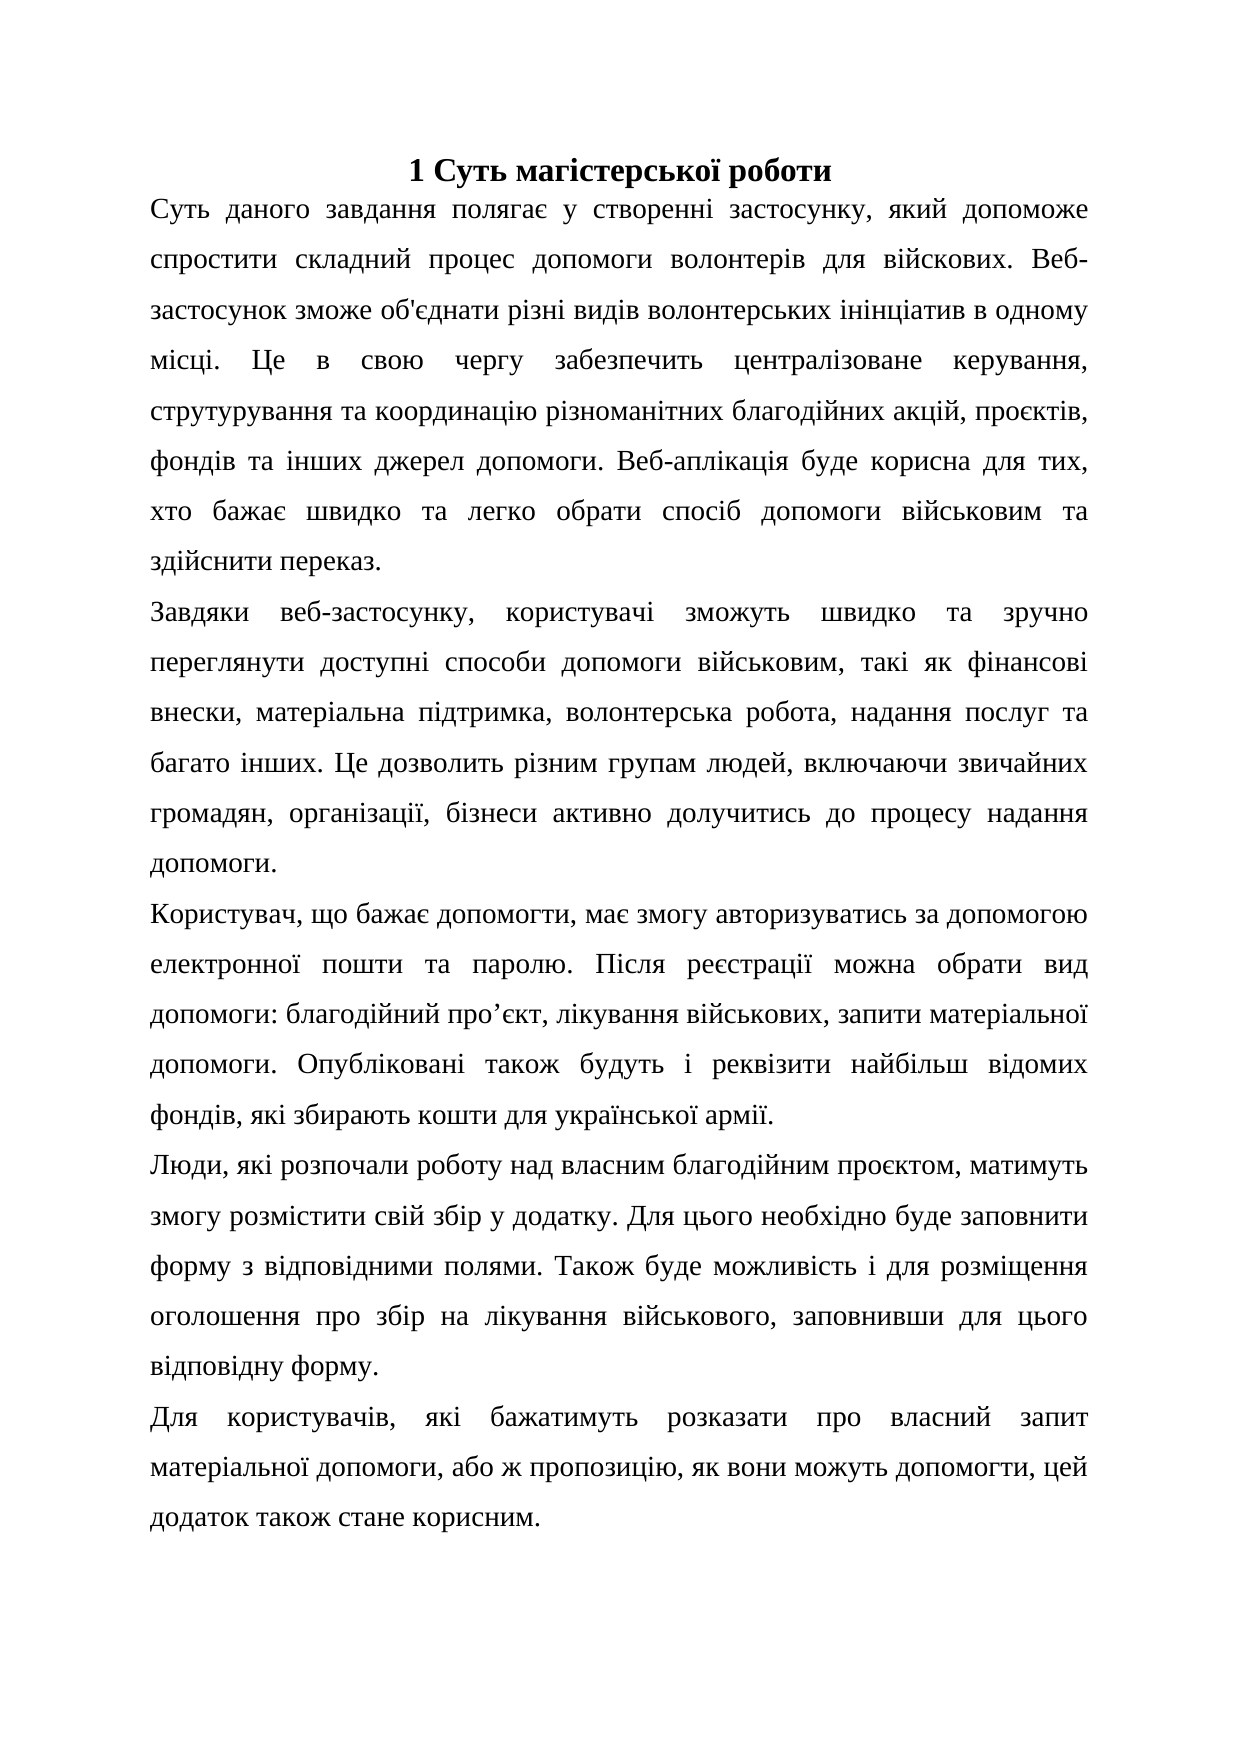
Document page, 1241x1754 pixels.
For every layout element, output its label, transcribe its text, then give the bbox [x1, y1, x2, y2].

text Для користувачів, які бажатимуть розказати про власний запит матеріальної допомоги, або ж пропозицію, як вони можуть допомогти, цей додаток також стане корисним. [150, 1399, 1089, 1533]
text Завдяки веб-застосунку, користувачі зможуть швидко та зручно переглянути доступні способи допомоги військовим, такі як фінансові внески, матеріальна підтримка, волонтерська робота, надання послуг та багато інших. Це дозволить різним групам людей, включаючи звичайних громадян, організації, бізнеси активно долучитись до процесу надання допомоги. [150, 594, 1089, 879]
text Користувач, що бажає допомогти, має змогу авторизуватись за допомогою електронної пошти та паролю. Після реєстрації можна обрати вид допомоги: благодійний про’єкт, лікування військових, запити матеріальної допомоги. Опубліковані також будуть і реквізити найбільш відомих фондів, які збирають кошти для української армії. [150, 896, 1089, 1131]
text Люди, які розпочали роботу над власним благодійним проєктом, матимуть змогу розмістити свій збір у додатку. Для цього необхідно буде заповнити форму з відповідними полями. Також буде можливість і для розміщення оголошення про збір на лікування військового, заповнивши для цього відповідну форму. [150, 1147, 1089, 1382]
text Суть даного завдання полягає у створенні застосунку, який допоможе спростити складний процес допомоги волонтерів для війскових. Веб-застосунок зможе об'єднати різні видів волонтерських інінціатив в одному місці. Це в свою чергу забезпечить централізоване керування, струтурування та координацію різноманітних благодійних акцій, проєктів, фондів та інших джерел допомоги. Веб-аплікація буде корисна для тих, хто бажає швидко та легко обрати спосіб допомоги військовим та здійснити переказ. [150, 191, 1089, 577]
subtitle 1 Суть магістерської роботи [150, 150, 1090, 188]
